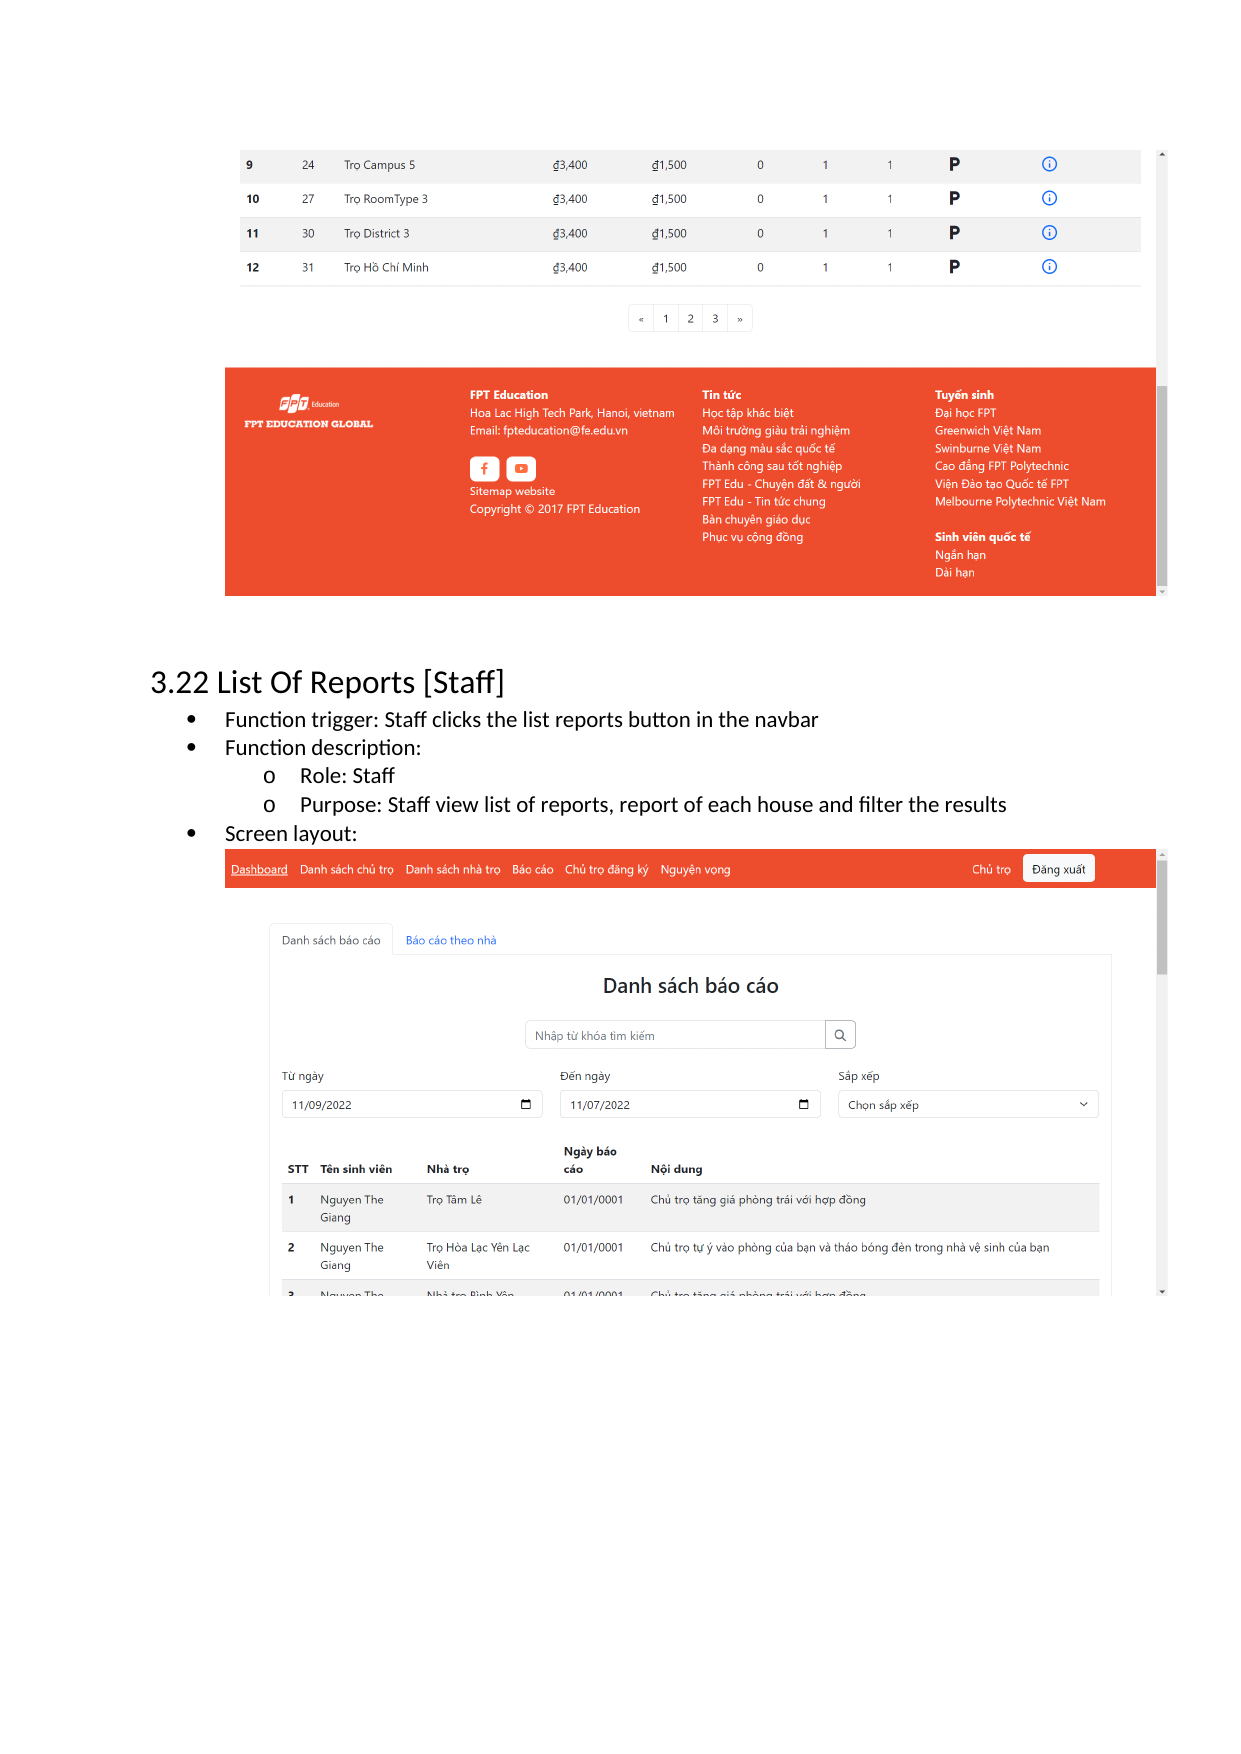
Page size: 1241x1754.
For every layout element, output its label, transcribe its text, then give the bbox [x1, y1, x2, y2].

picture [225, 150, 1168, 596]
picture [225, 849, 1168, 1296]
list Role: Staff [262, 761, 1093, 790]
list Function trigger: Staff clicks the list reports button in the navbar [187, 705, 1093, 733]
list Purpose: Staff view list of reports, report of each house and filter the results [262, 790, 1093, 819]
list Screen layout: [187, 819, 1093, 847]
list Function description: [187, 733, 1093, 761]
subtitle 3.22 List Of Reports [Staff] [150, 661, 1093, 702]
